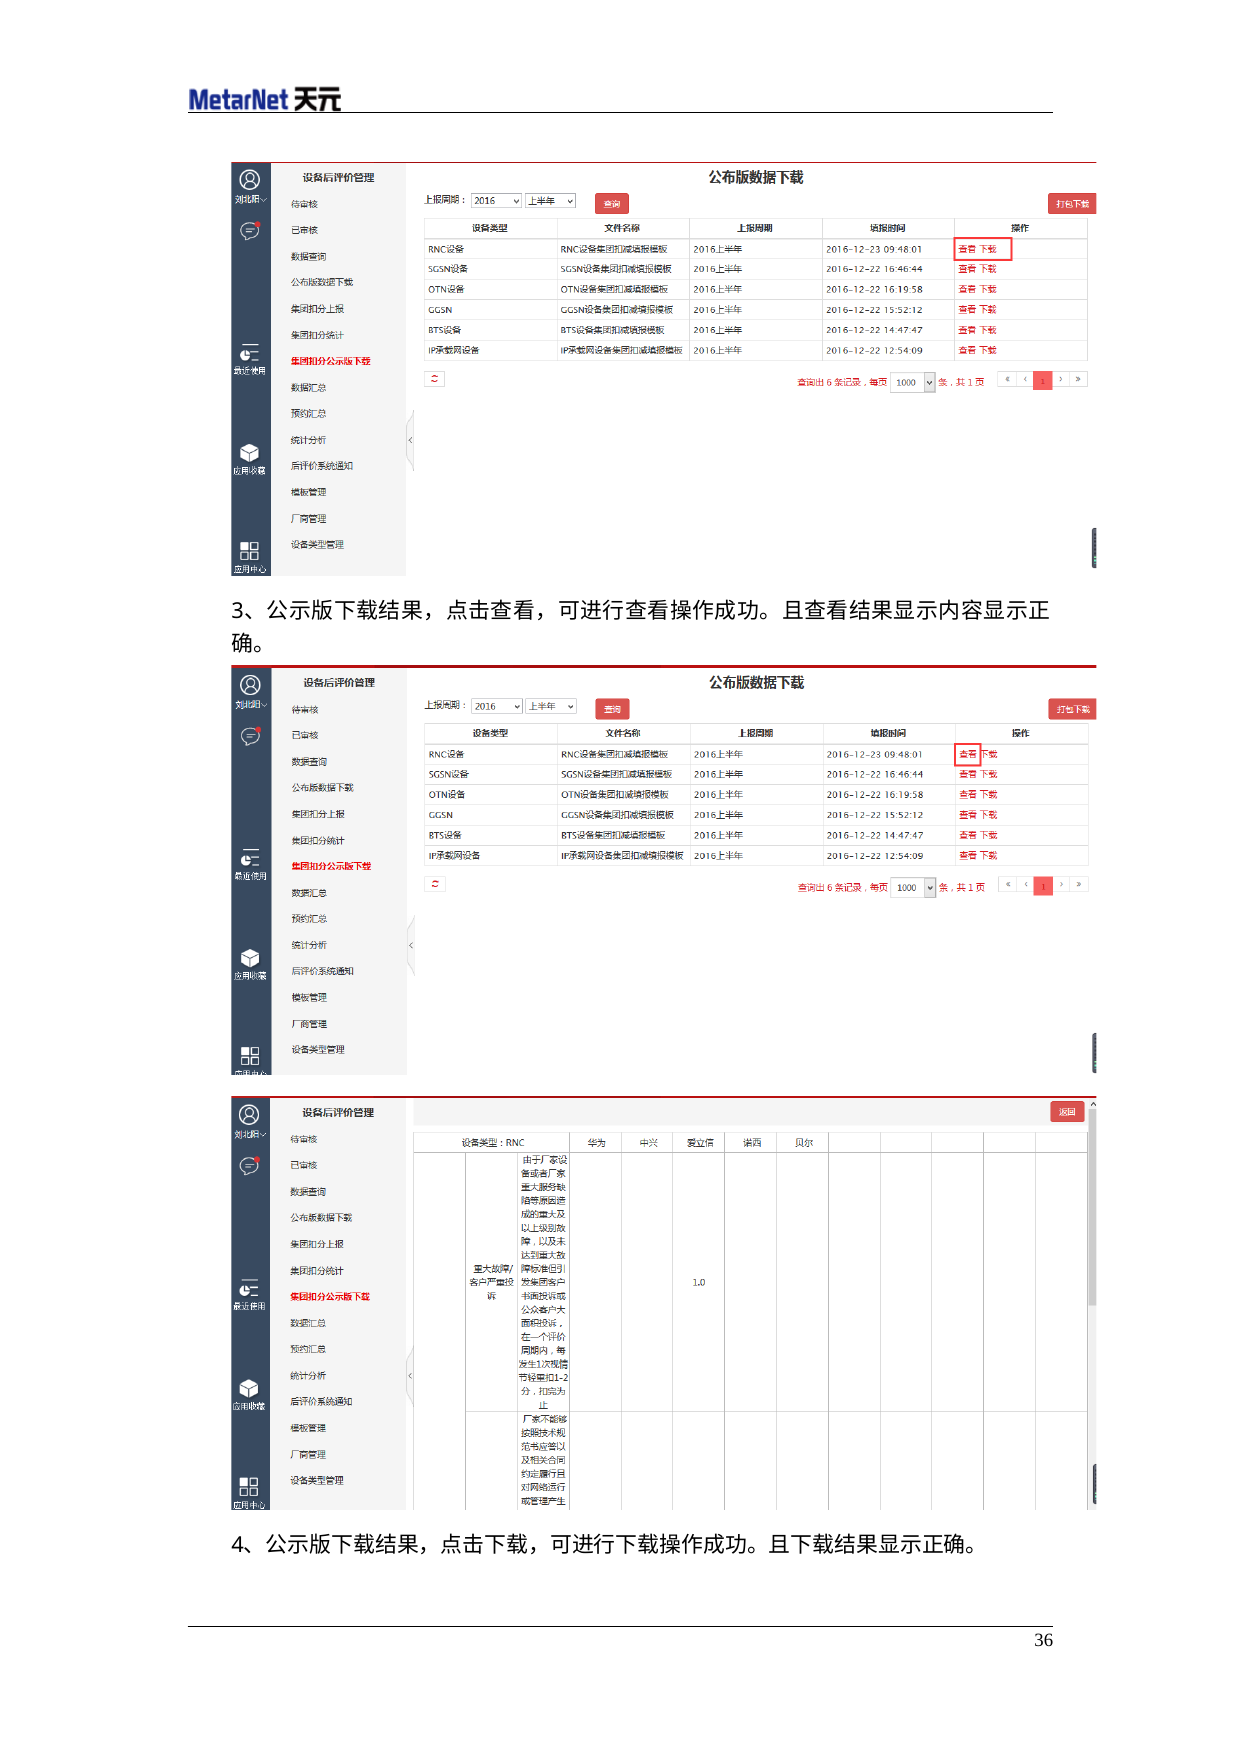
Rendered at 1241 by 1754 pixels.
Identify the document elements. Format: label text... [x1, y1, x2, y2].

text 4、公示版下载结果，点击下载，可进行下载操作成功。且下载结果显示正确。 [231, 1527, 1053, 1559]
picture [231, 665, 1097, 1075]
text 3、公示版下载结果，点击查看，可进行查看操作成功。且查看结果显示内容显示正确。 [231, 593, 1053, 658]
picture [188, 85, 342, 112]
picture [231, 162, 1097, 576]
picture [231, 1096, 1097, 1510]
